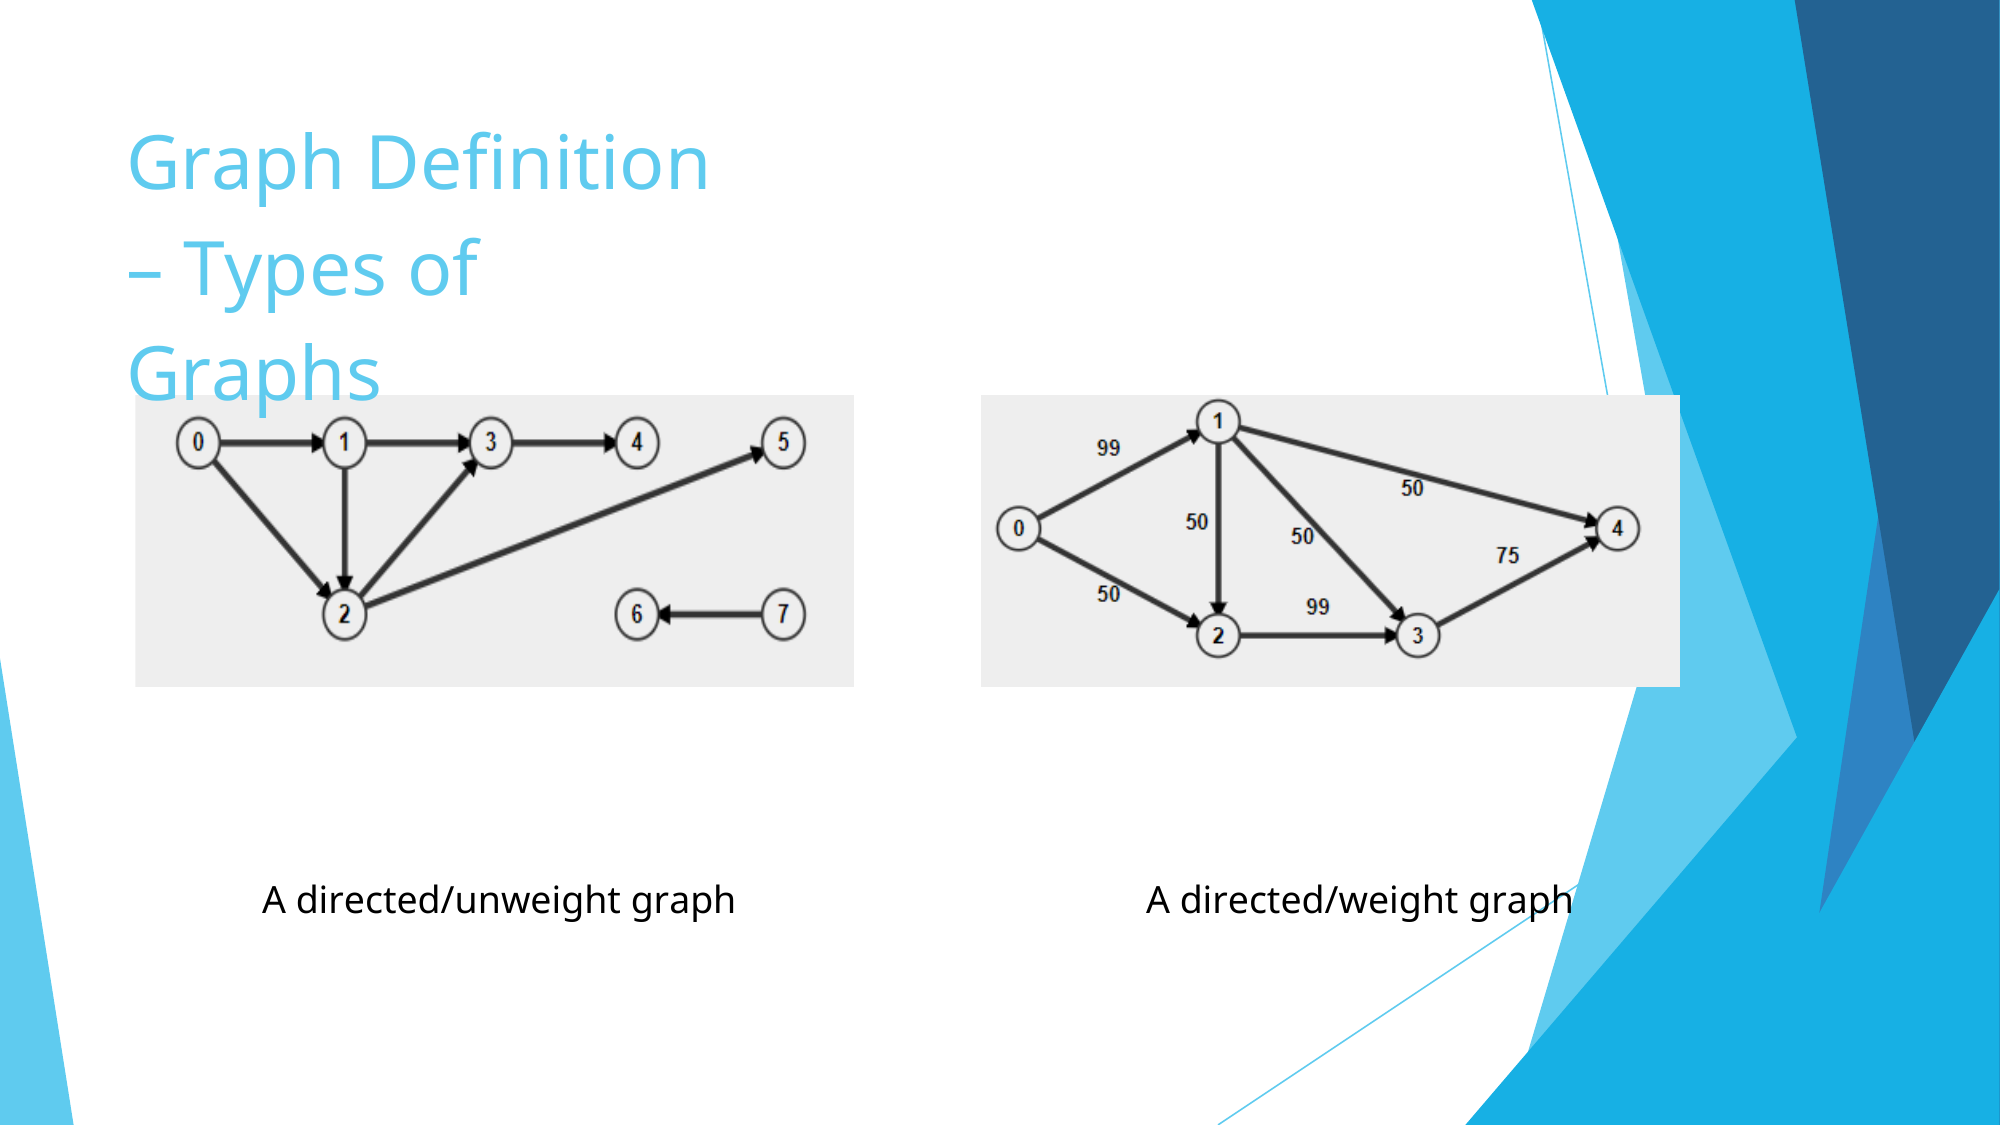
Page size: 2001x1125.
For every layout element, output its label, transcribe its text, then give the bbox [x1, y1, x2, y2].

picture [135, 395, 854, 687]
text Graph Definition – Types of Graphs [126, 110, 728, 422]
text A directed/unweight graph A directed/weight graph [262, 873, 1913, 928]
picture [981, 395, 1680, 687]
